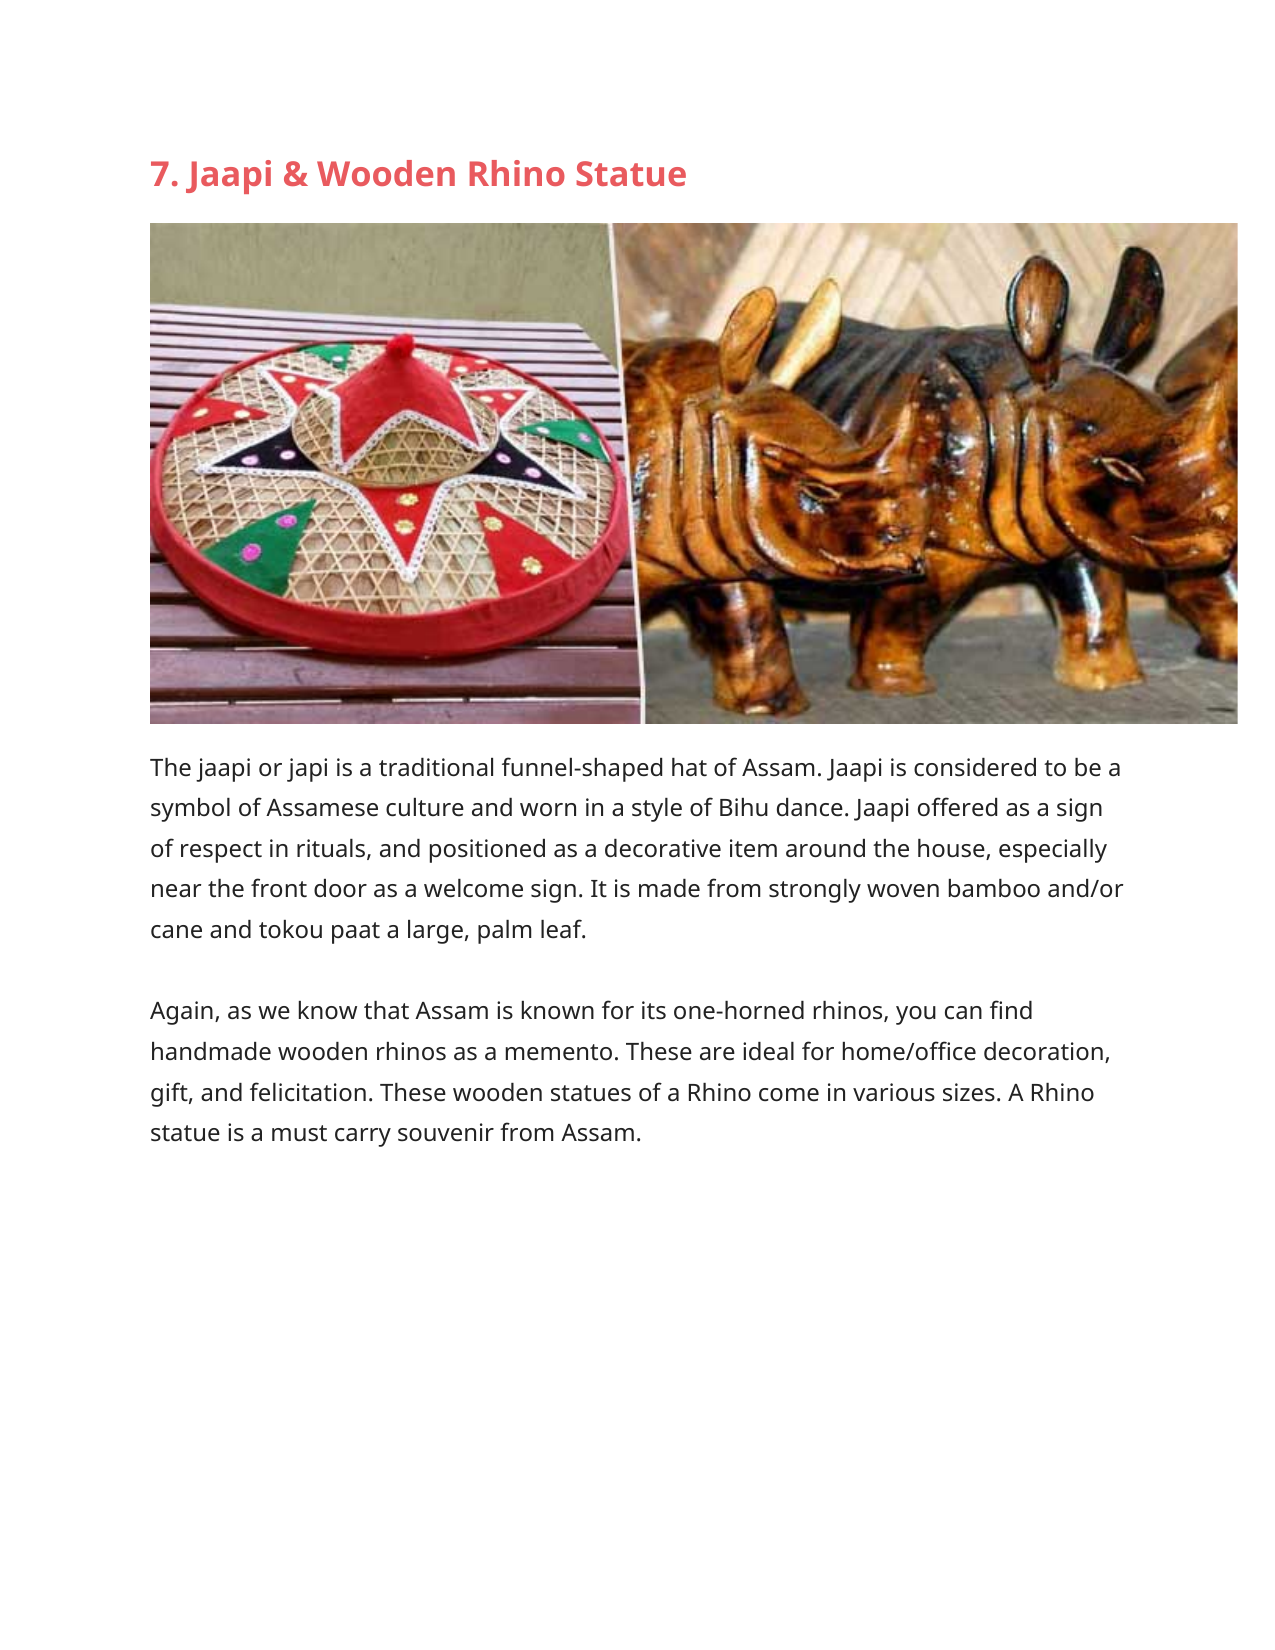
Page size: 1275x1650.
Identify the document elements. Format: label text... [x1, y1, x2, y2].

text Again, as we know that Assam is known for its one-horned rhinos, you can find handmade wooden rhinos as a memento. These are ideal for home/office decoration, gift, and felicitation. These wooden statues of a Rhino come in various sizes. A Rhino statue is a must carry souvenir from Assam. [150, 986, 1125, 1148]
subtitle 7. Jaapi & Wooden Rhino Statue [150, 150, 1125, 197]
picture [150, 223, 1238, 724]
text The jaapi or japi is a traditional funnel-shaped hat of Assam. Jaapi is considered to be a symbol of Assamese culture and worn in a style of Bihu dance. Jaapi offered as a sign of respect in rituals, and positioned as a decorative item around the house, especially near the front door as a welcome sign. It is made from strongly woven bamboo and/or cane and tokou paat a large, palm leaf. [150, 742, 1125, 945]
